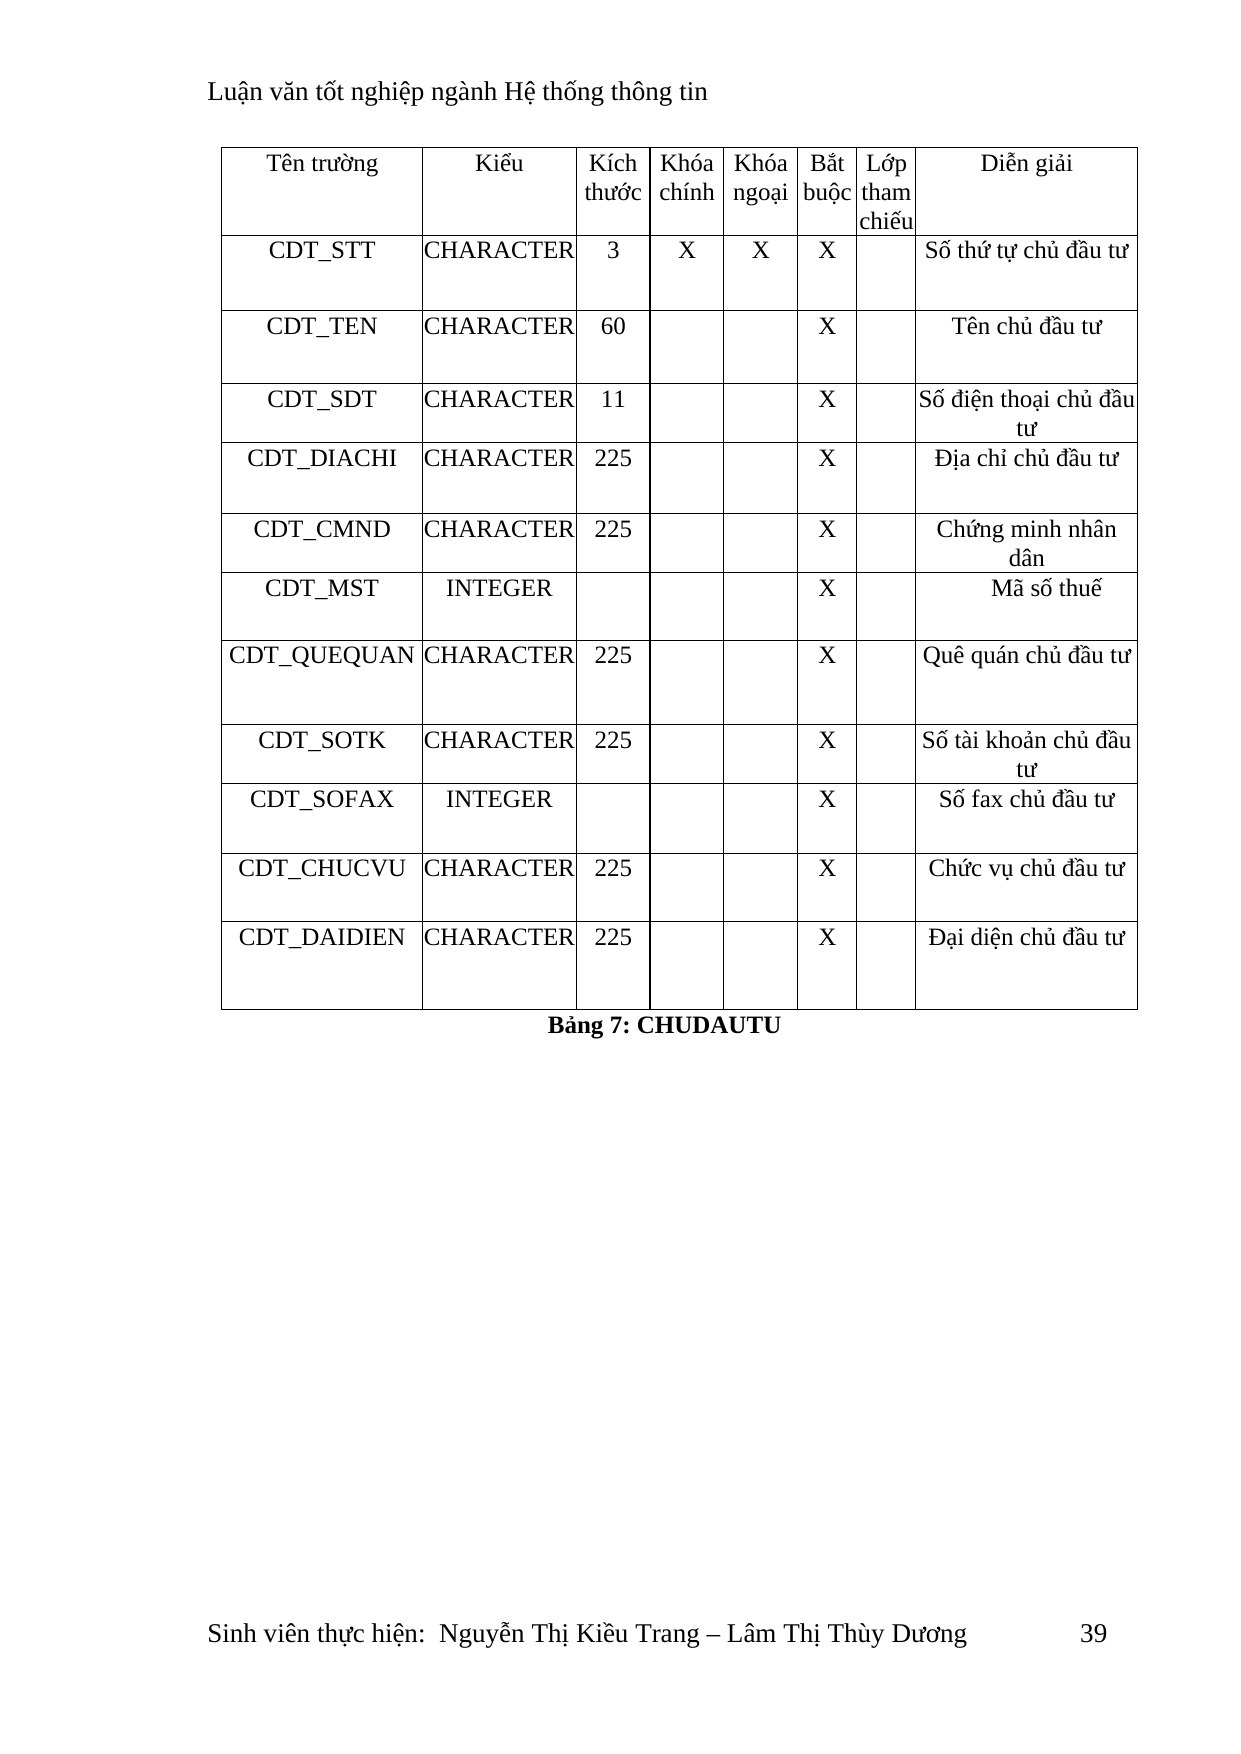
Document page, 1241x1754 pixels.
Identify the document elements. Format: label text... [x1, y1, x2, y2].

table_cell [724, 854, 797, 921]
table_cell CHARACTER [423, 311, 576, 383]
table_cell X [798, 922, 856, 1009]
table_cell [577, 784, 649, 852]
table_cell X [798, 236, 856, 310]
table_cell CHARACTER [423, 922, 576, 1009]
table_cell [857, 384, 915, 442]
table_cell 225 [577, 725, 649, 783]
table_cell X [798, 784, 856, 852]
table_cell [724, 922, 797, 1009]
table_cell 225 [577, 641, 649, 724]
table_cell CDT_CHUCVU [222, 854, 422, 921]
table_cell CHARACTER [423, 384, 576, 442]
table_cell CDT_QUEQUAN [222, 641, 422, 724]
table_cell Chứng minh nhân dân [916, 514, 1137, 572]
table_cell 225 [577, 443, 649, 513]
table_cell [724, 311, 797, 383]
table_cell CDT_MST [222, 573, 422, 639]
table_header Khóa chính [651, 148, 723, 234]
table_header Diễn giải [916, 148, 1137, 234]
table_cell X [798, 641, 856, 724]
table_cell [857, 854, 915, 921]
table_header Lớp tham chiếu [857, 148, 915, 234]
table_cell X [798, 573, 856, 639]
table_cell CDT_DIACHI [222, 443, 422, 513]
text Bảng 7: CHUDAUTU [207, 1010, 1122, 1039]
table_header Tên trường [222, 148, 422, 234]
table_cell CDT_TEN [222, 311, 422, 383]
table_cell [857, 573, 915, 639]
table_cell [651, 311, 723, 383]
table_cell CHARACTER [423, 641, 576, 724]
table_cell CDT_SDT [222, 384, 422, 442]
table_cell [724, 784, 797, 852]
table_cell [857, 514, 915, 572]
table_cell INTEGER [423, 784, 576, 852]
table_cell Tên chủ đầu tư [916, 311, 1137, 383]
table_cell CHARACTER [423, 236, 576, 310]
table_cell 11 [577, 384, 649, 442]
table_cell INTEGER [423, 573, 576, 639]
table_cell 225 [577, 922, 649, 1009]
table_cell Số tài khoản chủ đầu tư [916, 725, 1137, 783]
table_cell [651, 514, 723, 572]
table_cell [724, 641, 797, 724]
table_cell CHARACTER [423, 443, 576, 513]
table_cell [724, 725, 797, 783]
table_cell CHARACTER [423, 854, 576, 921]
table_cell [577, 573, 649, 639]
table_cell X [798, 443, 856, 513]
table_cell [724, 443, 797, 513]
table_cell [651, 725, 723, 783]
table_cell [724, 514, 797, 572]
table_cell [857, 784, 915, 852]
table_cell 3 [577, 236, 649, 310]
table_cell CDT_CMND [222, 514, 422, 572]
table_cell X [724, 236, 797, 310]
table_cell CDT_SOFAX [222, 784, 422, 852]
table_cell X [798, 725, 856, 783]
table_cell X [798, 854, 856, 921]
table_header Kiểu [423, 148, 576, 234]
table_cell [651, 784, 723, 852]
table_cell X [798, 514, 856, 572]
table_header Bắt buộc [798, 148, 856, 234]
table_cell CHARACTER [423, 514, 576, 572]
table_cell CHARACTER [423, 725, 576, 783]
table_cell [857, 443, 915, 513]
table_cell Địa chỉ chủ đầu tư [916, 443, 1137, 513]
table_cell [857, 641, 915, 724]
table_cell Số fax chủ đầu tư [916, 784, 1137, 852]
table_cell [651, 443, 723, 513]
table_cell Quê quán chủ đầu tư [916, 641, 1137, 724]
table_cell X [798, 384, 856, 442]
table_header Khóa ngoại [724, 148, 797, 234]
table_cell Số điện thoại chủ đầu tư [916, 384, 1137, 442]
table_cell 225 [577, 514, 649, 572]
table_cell Mã số thuế [916, 573, 1137, 639]
table_cell Đại diện chủ đầu tư [916, 922, 1137, 1009]
table_cell [857, 236, 915, 310]
table_cell CDT_STT [222, 236, 422, 310]
table_cell [651, 854, 723, 921]
table_cell Số thứ tự chủ đầu tư [916, 236, 1137, 310]
table_cell [857, 311, 915, 383]
table_cell [857, 725, 915, 783]
table_cell [651, 922, 723, 1009]
table_cell [857, 922, 915, 1009]
table_header Kích thước [577, 148, 649, 234]
table_cell X [651, 236, 723, 310]
table_cell X [798, 311, 856, 383]
table_cell 225 [577, 854, 649, 921]
table_cell Chức vụ chủ đầu tư [916, 854, 1137, 921]
table_cell CDT_SOTK [222, 725, 422, 783]
table_cell [651, 641, 723, 724]
table_cell [724, 384, 797, 442]
table_cell 60 [577, 311, 649, 383]
table_cell [651, 573, 723, 639]
table_cell [724, 573, 797, 639]
table_cell CDT_DAIDIEN [222, 922, 422, 1009]
table_cell [651, 384, 723, 442]
